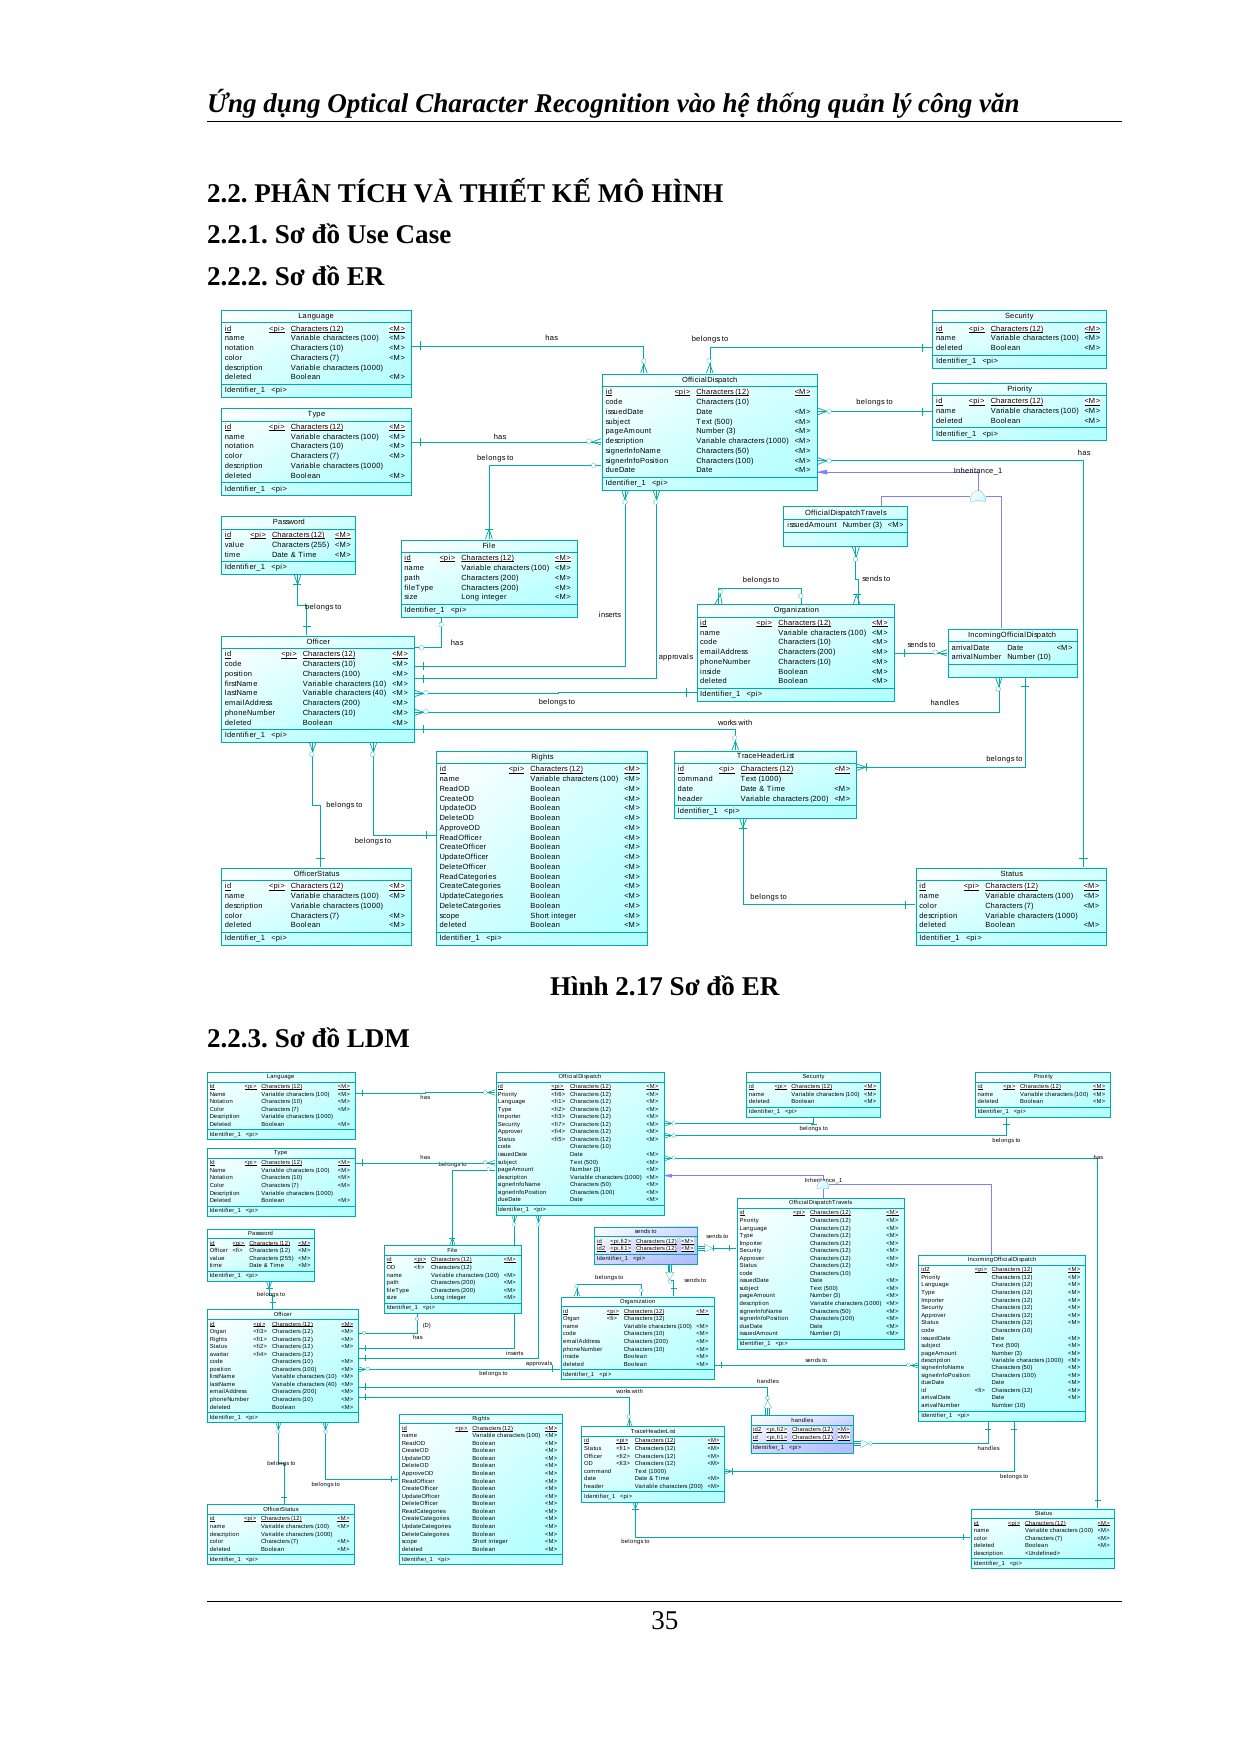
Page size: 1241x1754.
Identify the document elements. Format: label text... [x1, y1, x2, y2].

subtitle Sơ đồ Use Case [207, 219, 1122, 250]
subtitle PHÂN TÍCH VÀ THIẾT KẾ MÔ HÌNH [207, 177, 1122, 208]
subtitle Sơ đồ ER [207, 260, 1122, 291]
subtitle Sơ đồ LDM [207, 1022, 1122, 1053]
